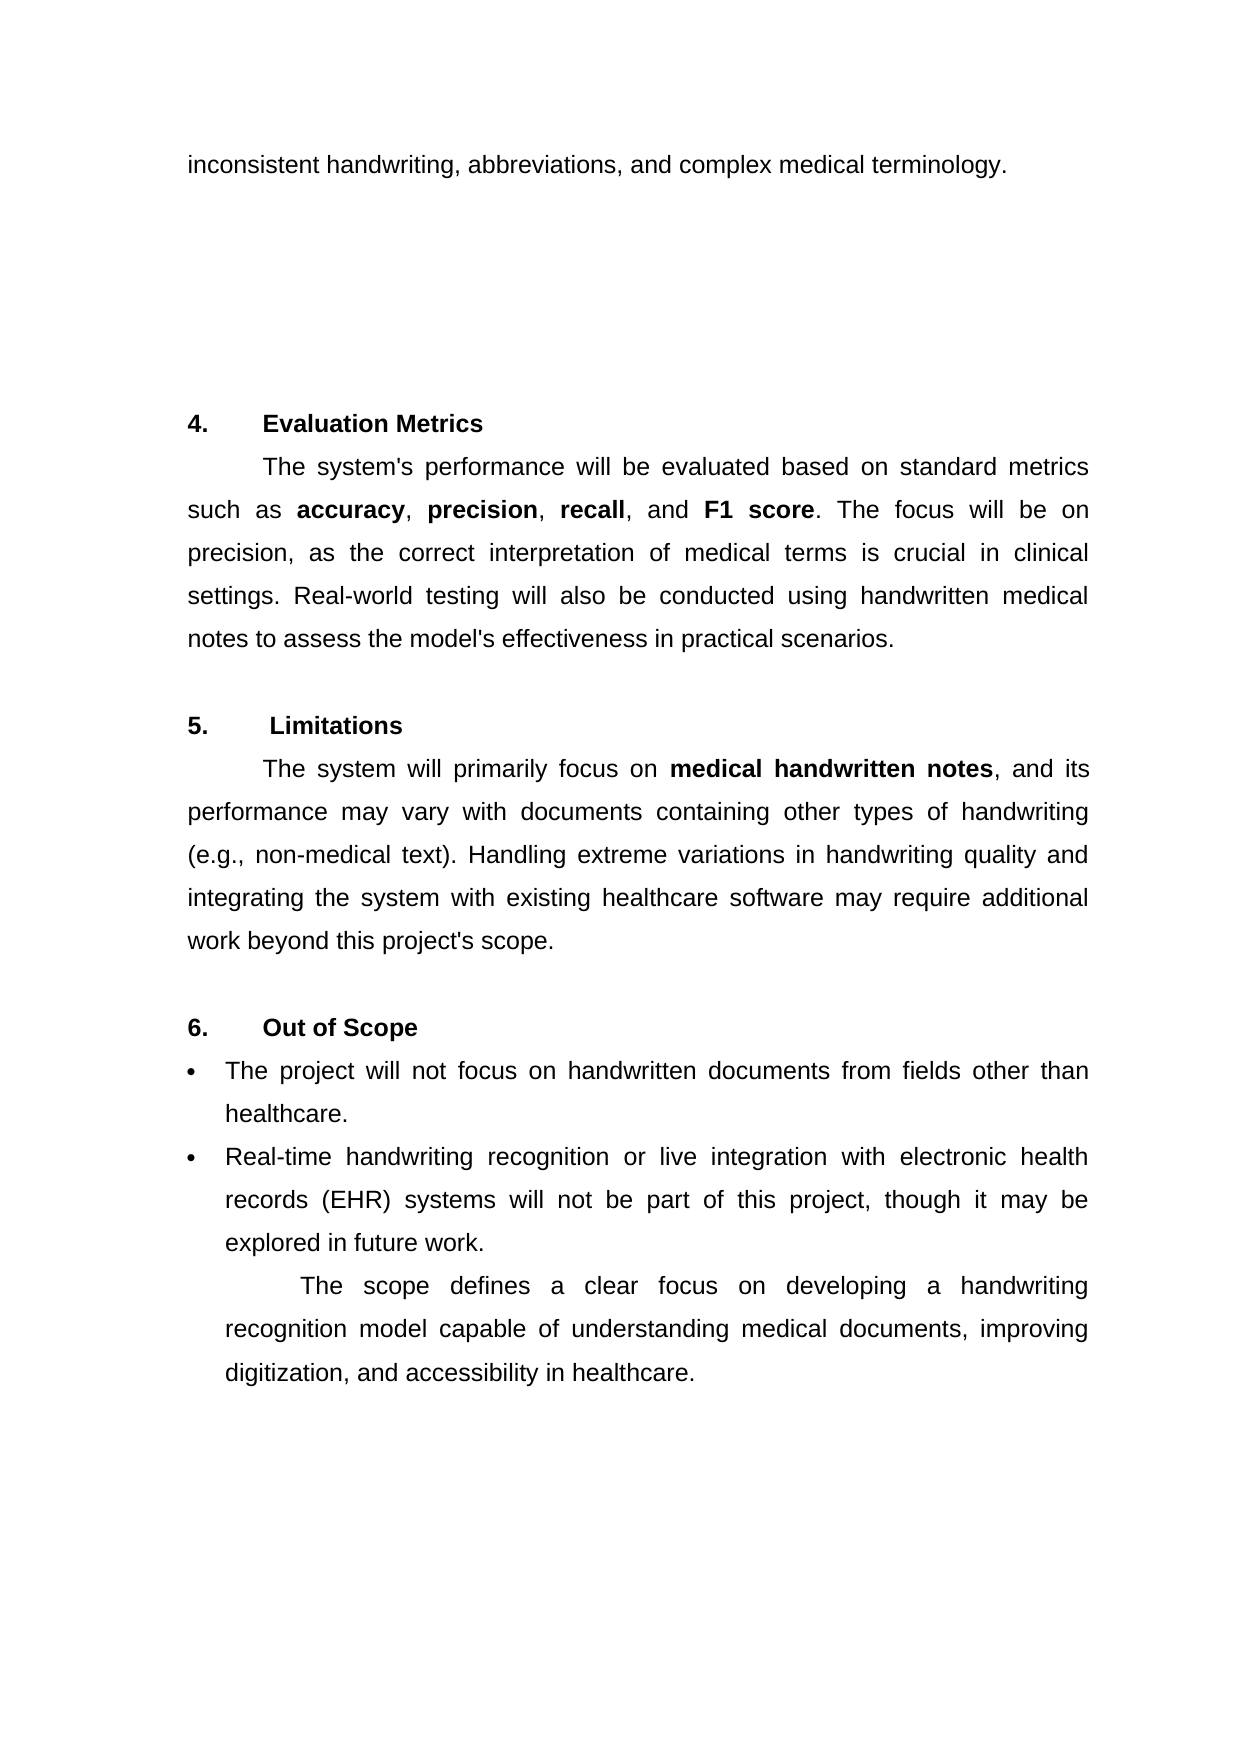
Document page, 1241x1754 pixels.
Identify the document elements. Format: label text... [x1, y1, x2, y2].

list The project will not focus on handwritten documents from fields other than healthcare. [187, 1056, 1090, 1127]
list The system will primarily focus on medical handwritten notes, and its performance may vary with documents containing other types of handwriting (e.g., non-medical text). Handling extreme variations in handwriting quality and integrating the system with existing healthcare software may require additional work beyond this project's scope. [187, 754, 1090, 955]
list Limitations [187, 711, 1090, 739]
list The system's performance will be evaluated based on standard metrics such as accuracy, precision, recall, and F1 score. The focus will be on precision, as the correct interpretation of medical terms is crucial in clinical settings. Real-world testing will also be conducted using handwritten medical notes to assess the model's effectiveness in practical scenarios. [187, 452, 1090, 653]
list Real-time handwriting recognition or live integration with electronic health records (EHR) systems will not be part of this project, though it may be explored in future work. [187, 1142, 1090, 1257]
list The scope defines a clear focus on developing a handwriting recognition model capable of understanding medical documents, improving digitization, and accessibility in healthcare. [225, 1271, 1090, 1386]
list Evaluation Metrics [187, 409, 1090, 437]
list Out of Scope [187, 1012, 1090, 1041]
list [187, 150, 1090, 179]
